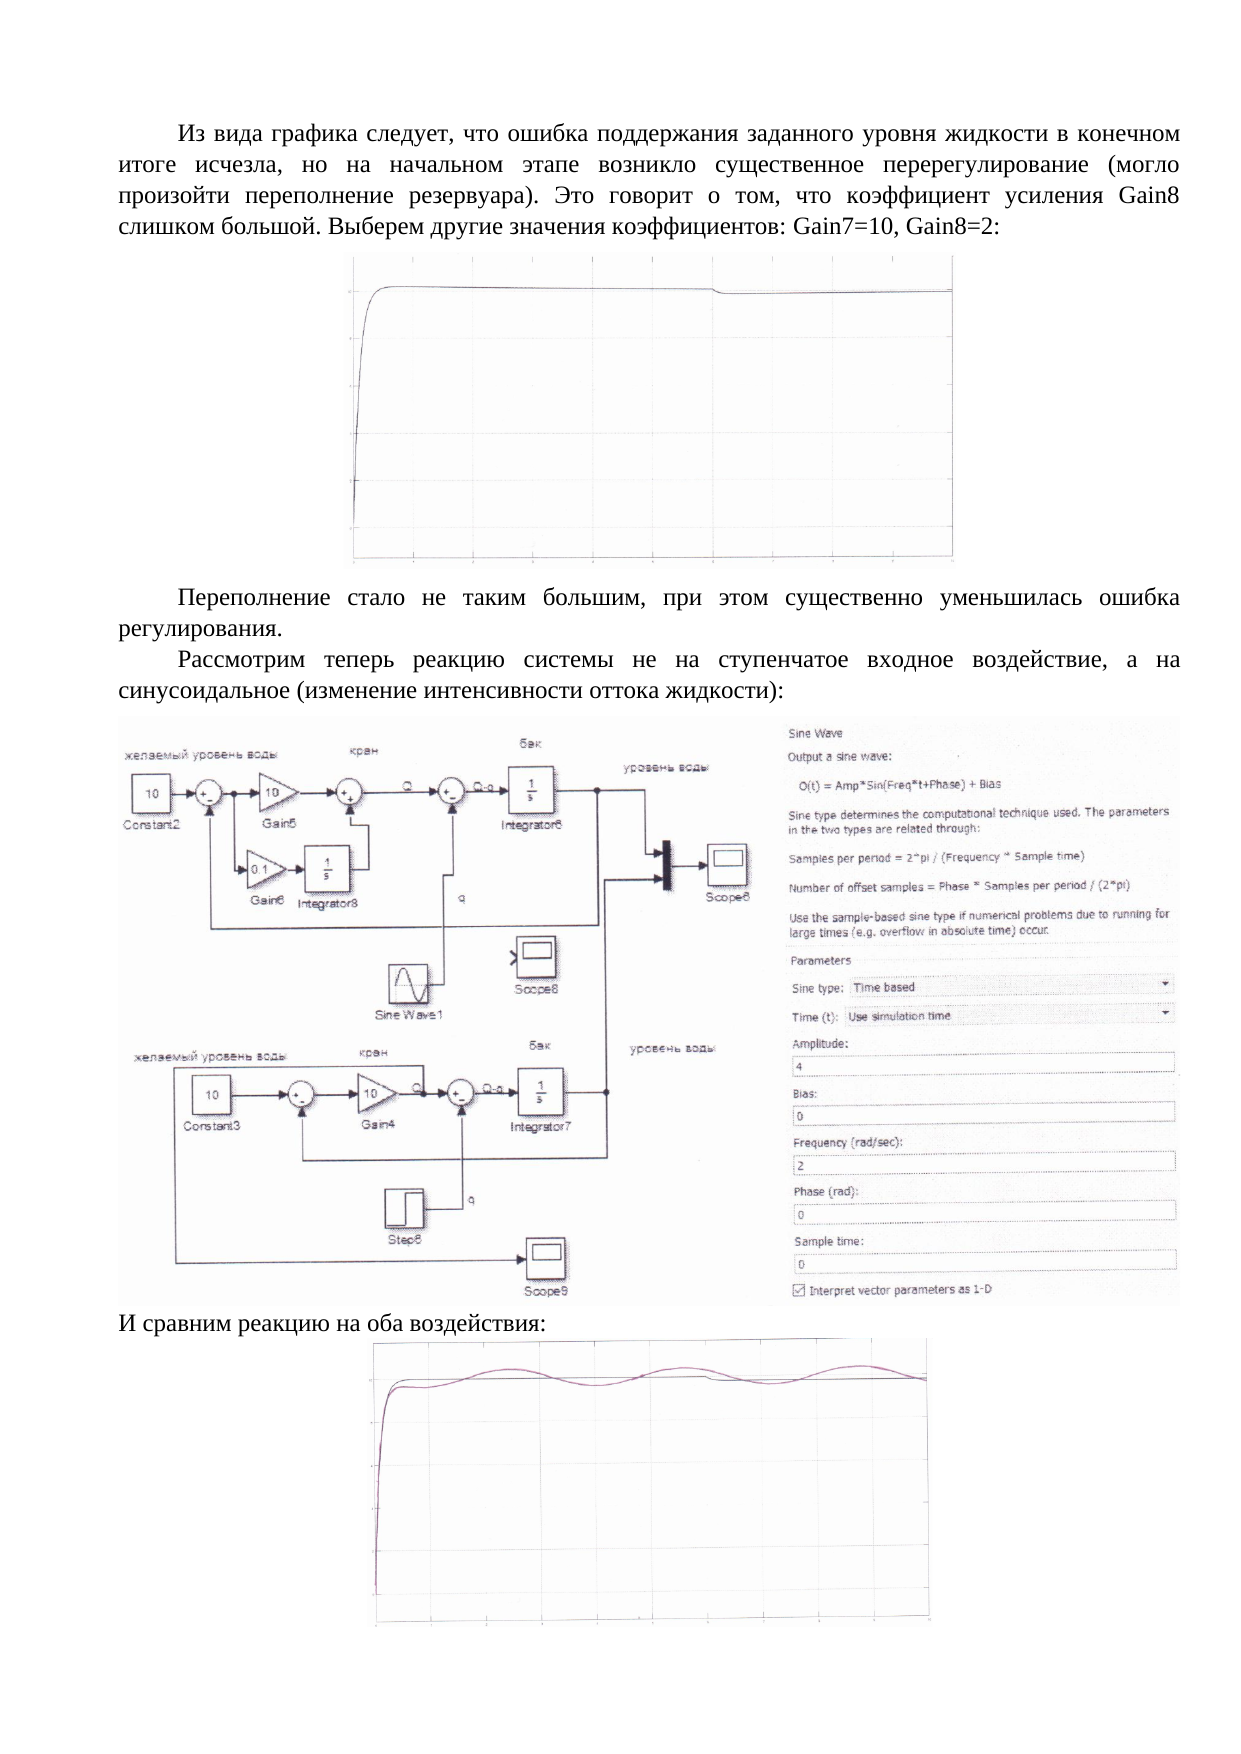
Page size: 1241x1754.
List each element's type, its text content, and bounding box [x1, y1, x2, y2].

picture [367, 1338, 933, 1627]
text Из вида графика следует, что ошибка поддержания заданного уровня жидкости в конечном итоге исчезла, но на начальном этапе возникло существенное перерегулирование (могло произойти переполнение резервуара). Это говорит о том, что коэффициент усиления Gain8 слишком большой. Выберем другие значения коэффициентов: Gain7=10, Gain8=2: [118, 118, 1181, 240]
text И сравним реакцию на оба воздействия: [118, 1308, 1181, 1337]
picture [343, 252, 956, 569]
text Переполнение стало не таким большим, при этом существенно уменьшилась ошибка регулирования. [118, 582, 1181, 641]
picture [118, 716, 1181, 1306]
text Рассмотрим теперь реакцию системы не на ступенчатое входное воздействие, а на синусоидальное (изменение интенсивности оттока жидкости): [118, 644, 1181, 703]
